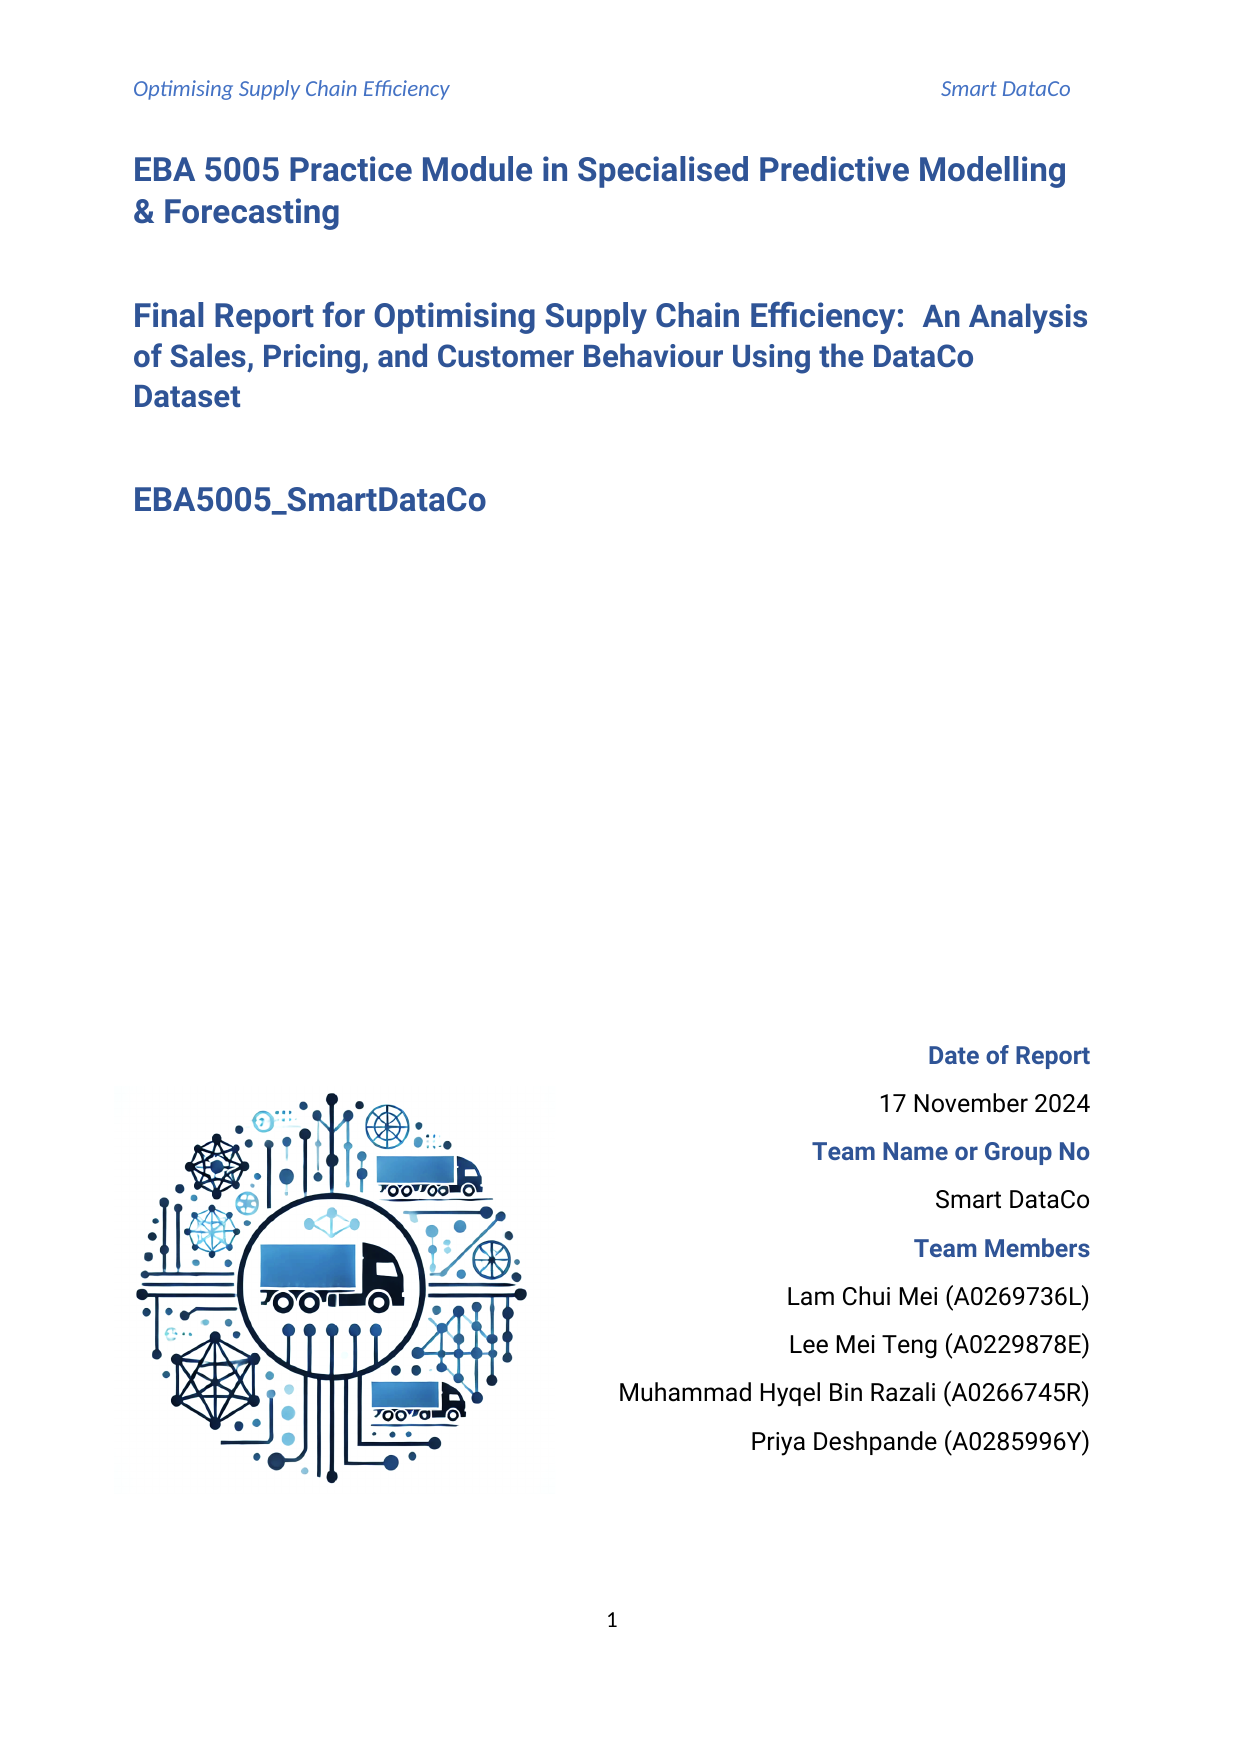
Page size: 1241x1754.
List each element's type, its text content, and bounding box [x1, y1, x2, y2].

text EBA5005_SmartDataCo [133, 480, 1090, 519]
text Team Members [133, 1234, 1090, 1263]
text Lee Mei Teng (A0229878E) [133, 1330, 1090, 1359]
text Final Report for Optimising Supply Chain Efficiency: An Analysis of Sales, Pricing, and Customer Behaviour Using the DataCo Dataset [133, 297, 1090, 415]
text Smart DataCo [133, 1186, 1090, 1215]
picture [114, 1086, 556, 1494]
text 17 November 2024 [133, 1089, 1090, 1118]
text Team Name or Group No [133, 1137, 1090, 1167]
text Priya Deshpande (A0285996Y) [133, 1427, 1090, 1456]
text Lam Chui Mei (A0269736L) [133, 1282, 1090, 1311]
text Muhammad Hyqel Bin Razali (A0266745R) [133, 1378, 1090, 1408]
text Date of Report [133, 1041, 1090, 1070]
text EBA 5005 Practice Module in Specialised Predictive Modelling & Forecasting [133, 150, 1090, 231]
